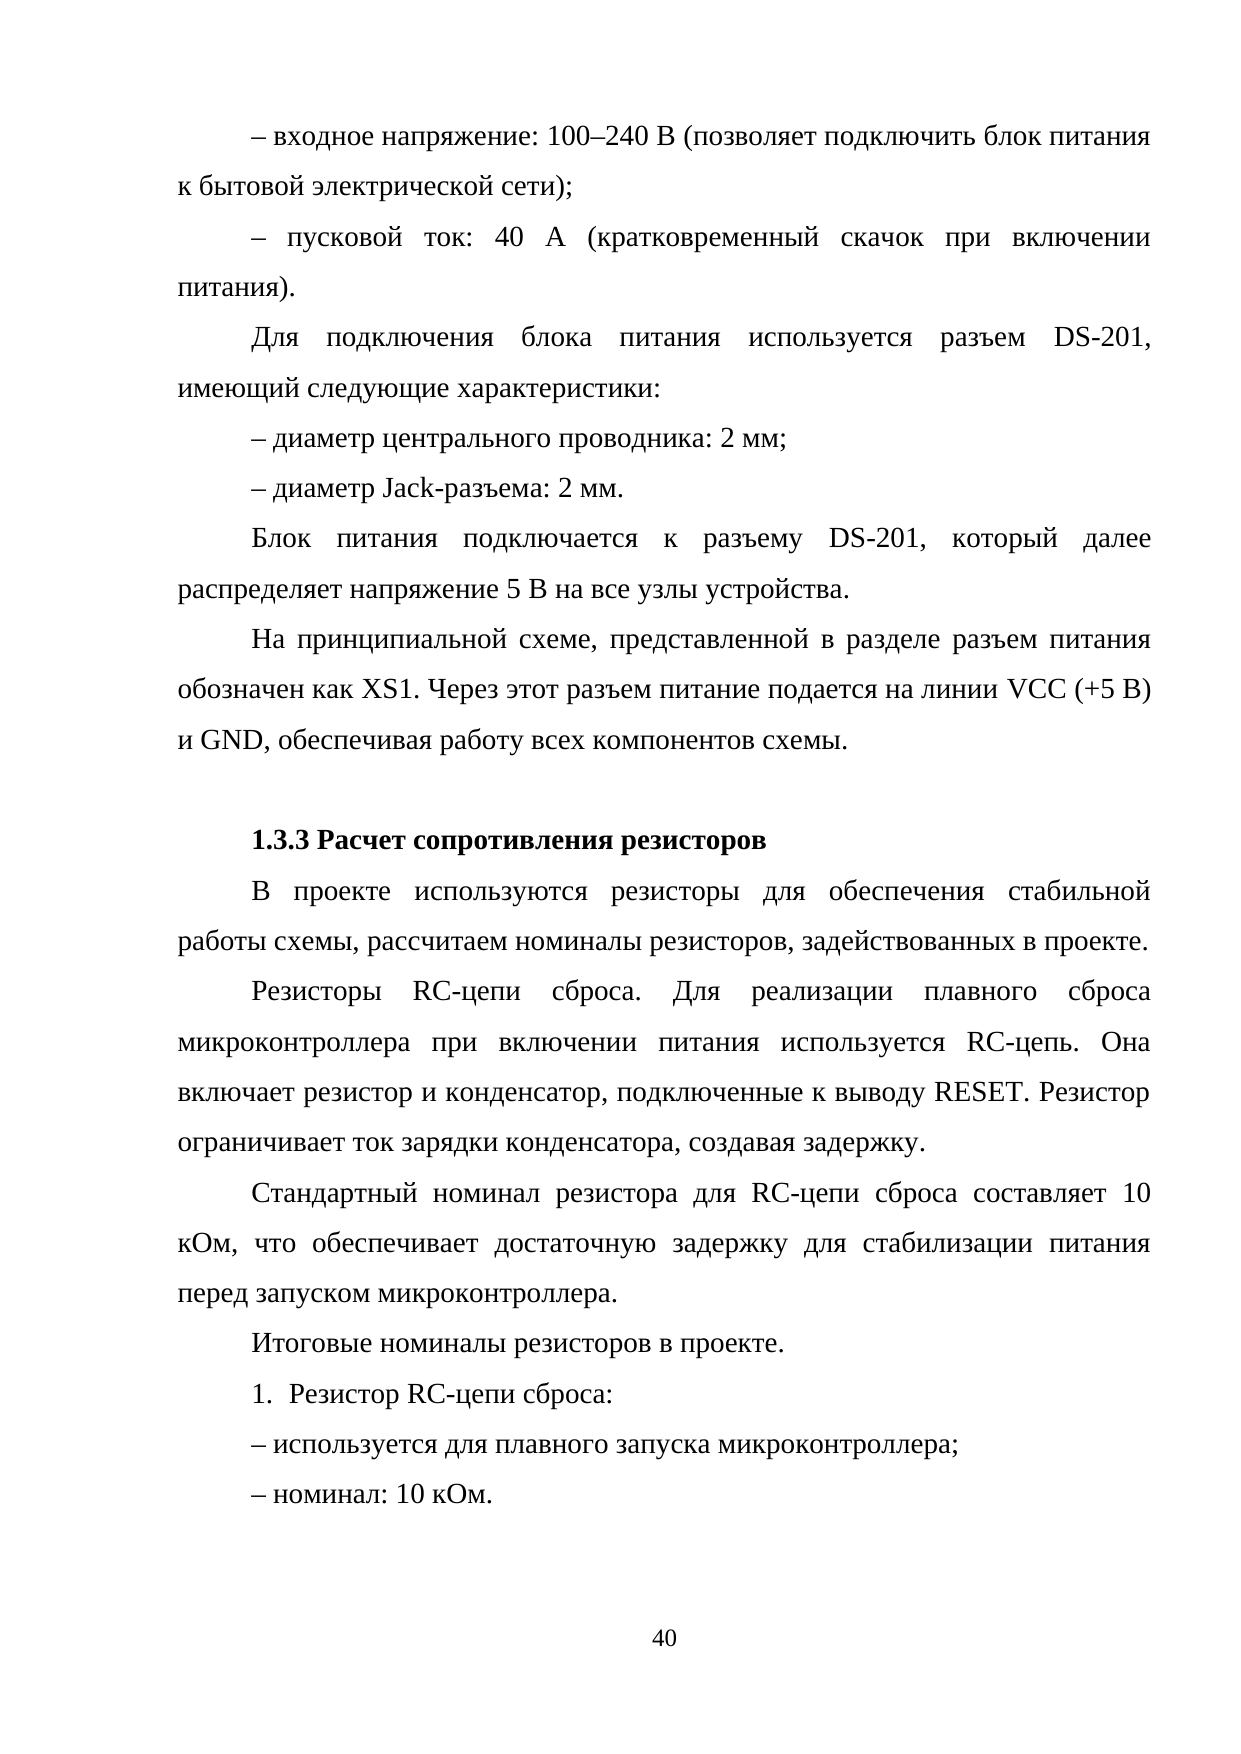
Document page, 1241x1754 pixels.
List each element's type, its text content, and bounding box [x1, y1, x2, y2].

text – диаметр Jack-разъема: 2 мм. [177, 470, 1152, 504]
text – пусковой ток: 40 А (кратковременный скачок при включении питания). [177, 219, 1152, 303]
text Стандартный номинал резистора для RC-цепи сброса составляет 10 кОм, что обеспечивает достаточную задержку для стабилизации питания перед запуском микроконтроллера. [177, 1175, 1152, 1309]
text – номинал: 10 кОм. [177, 1477, 1152, 1510]
text Итоговые номиналы резисторов в проекте. [177, 1326, 1152, 1359]
text Для подключения блока питания используется разъем DS-201, имеющий следующие характеристики: [177, 319, 1152, 403]
list Резистор RC-цепи сброса: [251, 1376, 1152, 1409]
text – входное напряжение: 100–240 В (позволяет подключить блок питания к бытовой электрической сети); [177, 118, 1152, 202]
text Резисторы RC-цепи сброса. Для реализации плавного сброса микроконтроллера при включении питания используется RC-цепь. Она включает резистор и конденсатор, подключенные к выводу RESET. Резистор ограничивает ток зарядки конденсатора, создавая задержку. [177, 973, 1152, 1158]
subtitle 1.3.3 Расчет сопротивления резисторов [177, 822, 1152, 856]
text – диаметр центрального проводника: 2 мм; [177, 420, 1152, 453]
text Блок питания подключается к разъему DS-201, который далее распределяет напряжение 5 В на все узлы устройства. [177, 521, 1152, 604]
text В проекте используются резисторы для обеспечения стабильной работы схемы, рассчитаем номиналы резисторов, задействованных в проекте. [177, 873, 1152, 957]
text – используется для плавного запуска микроконтроллера; [177, 1426, 1152, 1460]
text На принципиальной схеме, представленной в разделе разъем питания обозначен как XS1. Через этот разъем питание подается на линии VCC (+5 В) и GND, обеспечивая работу всех компонентов схемы. [177, 621, 1152, 755]
